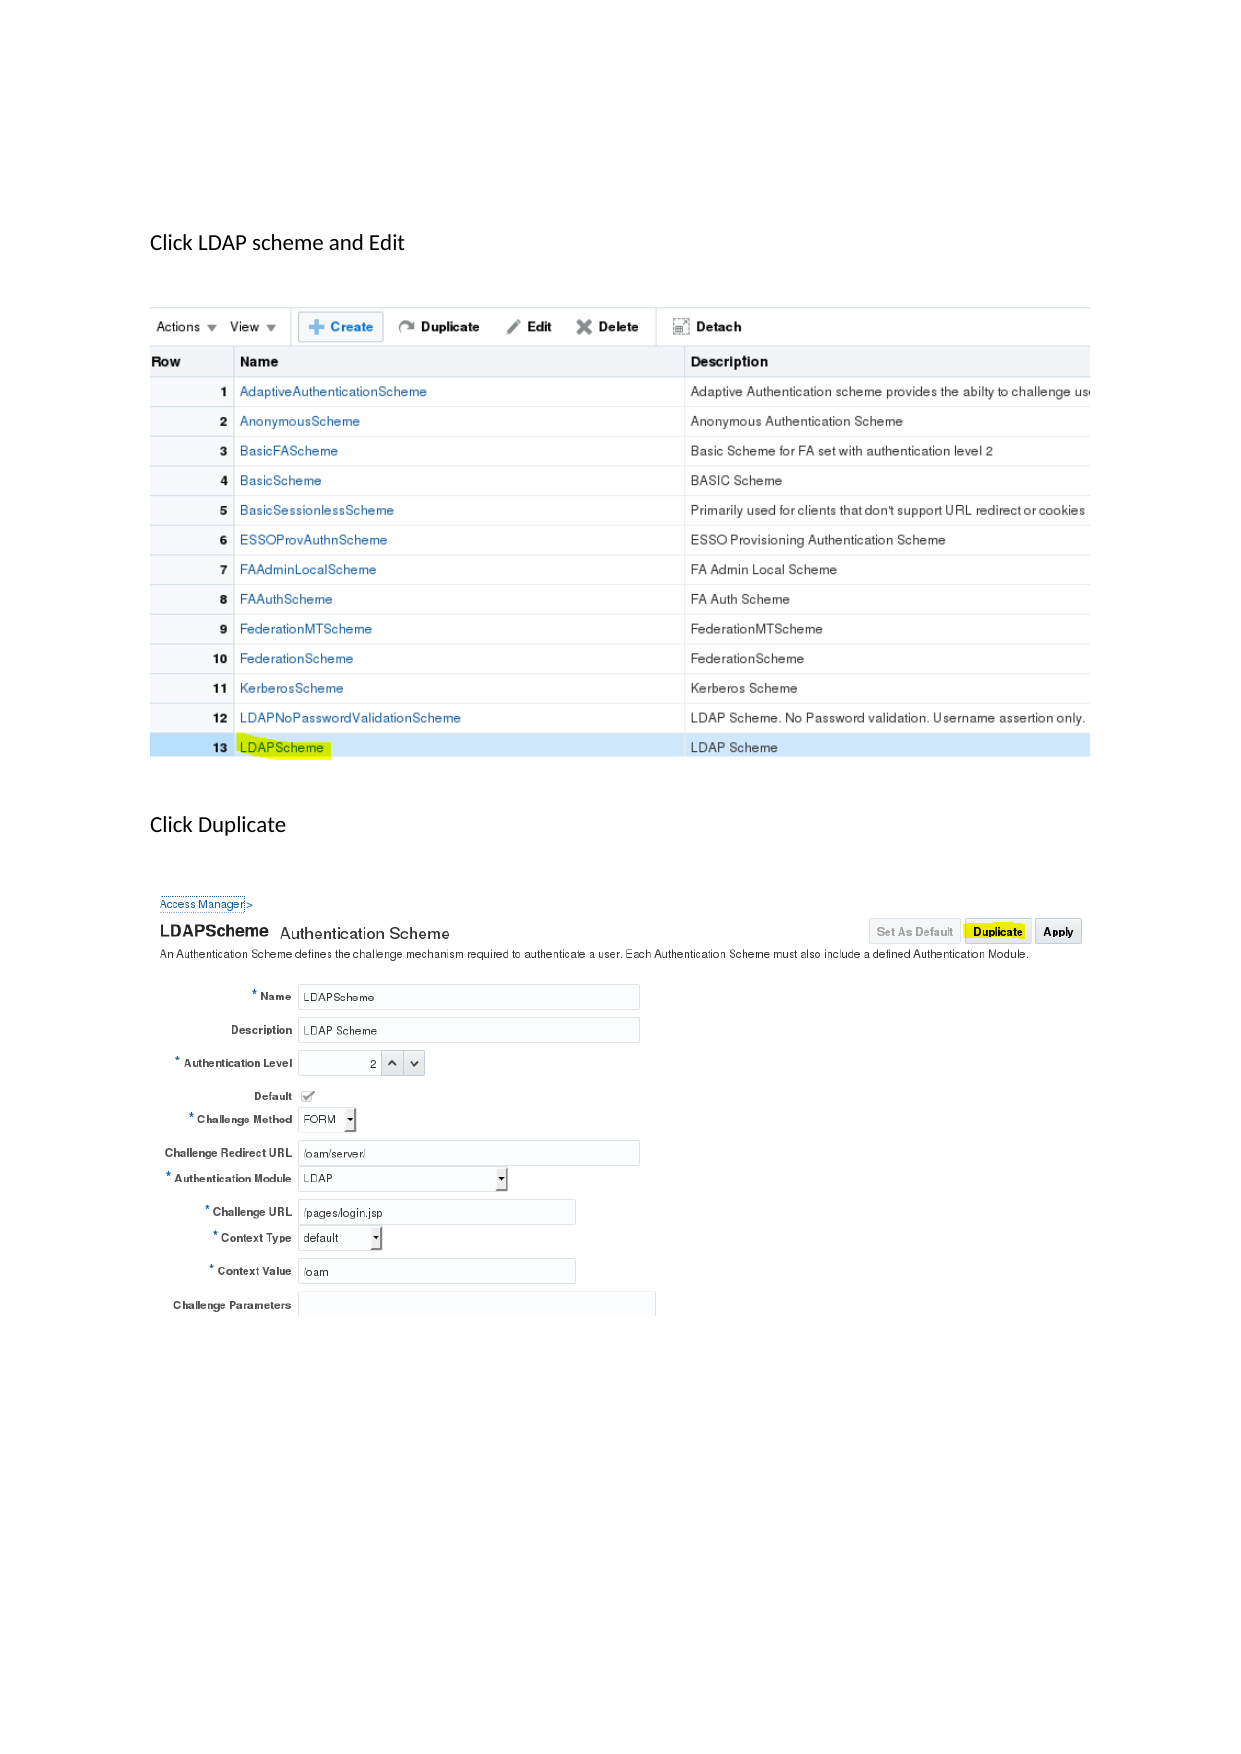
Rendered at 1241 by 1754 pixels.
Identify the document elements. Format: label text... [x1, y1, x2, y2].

picture [150, 888, 1091, 1316]
picture [150, 305, 1091, 761]
text Click Duplicate [150, 811, 1090, 838]
text Click LDAP scheme and Edit [150, 228, 1090, 256]
